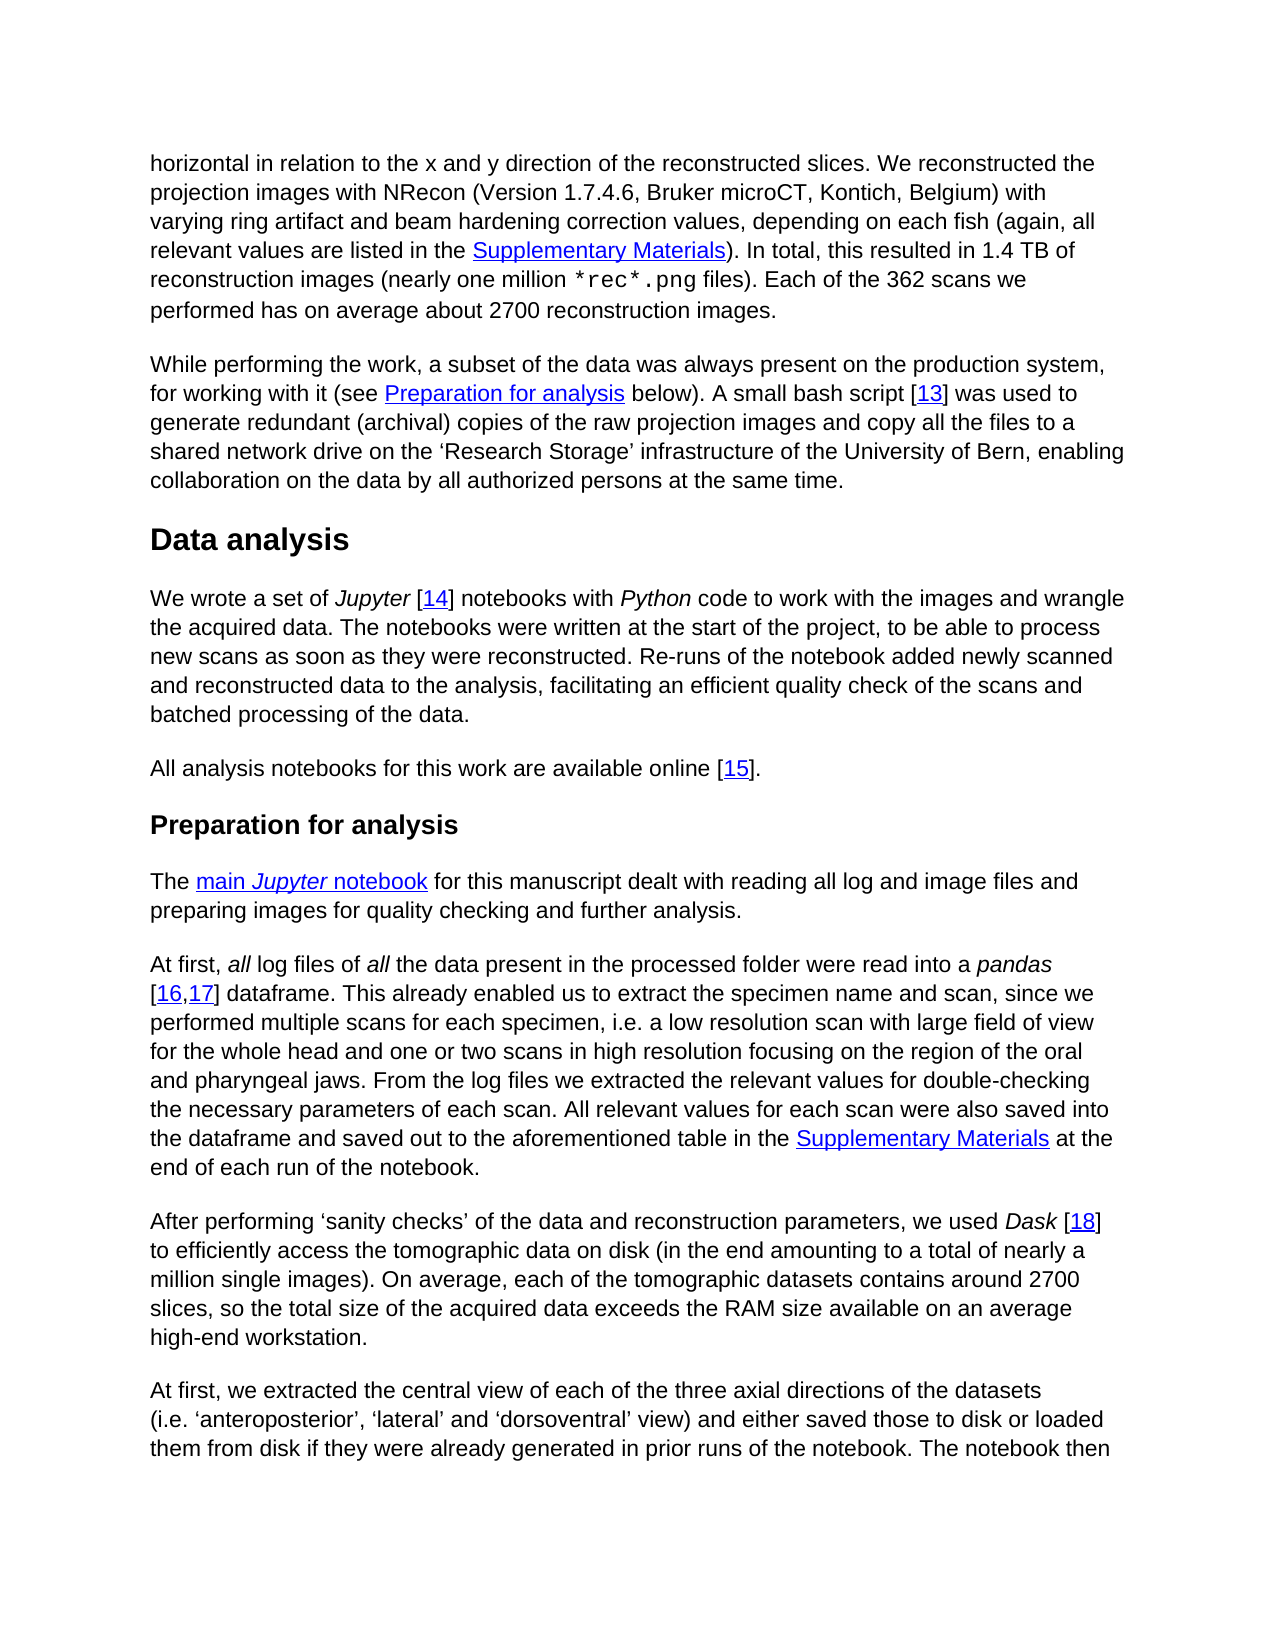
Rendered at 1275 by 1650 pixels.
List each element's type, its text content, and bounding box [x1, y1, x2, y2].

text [150, 1377, 1125, 1462]
subtitle Preparation for analysis [150, 809, 1125, 840]
text While performing the work, a subset of the data was always present on the production system, for working with it (see Preparation for analysis below). A small bash script [13] was used to generate redundant (archival) copies of the raw projection images and copy all the files to a shared network drive on the ‘Research Storage’ infrastructure of the University of Bern, enabling collaboration on the data by all authorized persons at the same time. [150, 351, 1125, 493]
text All analysis notebooks for this work are available online [15]. [150, 755, 1125, 781]
subtitle Data analysis [150, 521, 1125, 556]
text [150, 150, 1125, 323]
text After performing ‘sanity checks’ of the data and reconstruction parameters, we used Dask [18] to efficiently access the tomographic data on disk (in the end amounting to a total of nearly a million single images). On average, each of the tomographic datasets contains around 2700 slices, so the total size of the acquired data exceeds the RAM size available on an average high-end workstation. [150, 1208, 1125, 1350]
text At first, all log files of all the data present in the processed folder were read into a pandas [16,17] dataframe. This already enabled us to extract the specimen name and scan, since we performed multiple scans for each specimen, i.e. a low resolution scan with large field of view for the whole head and one or two scans in high resolution focusing on the region of the oral and pharyngeal jaws. From the log files we extracted the relevant values for double-checking the necessary parameters of each scan. All relevant values for each scan were also saved into the dataframe and saved out to the aforementioned table in the Supplementary Materials at the end of each run of the notebook. [150, 951, 1125, 1180]
text The main Jupyter notebook for this manuscript dealt with reading all log and image files and preparing images for quality checking and further analysis. [150, 868, 1125, 923]
text We wrote a set of Jupyter [14] notebooks with Python code to work with the images and wrangle the acquired data. The notebooks were written at the start of the project, to be able to process new scans as soon as they were reconstructed. Re-runs of the notebook added newly scanned and reconstructed data to the analysis, facilitating an efficient quality check of the scans and batched processing of the data. [150, 585, 1125, 727]
